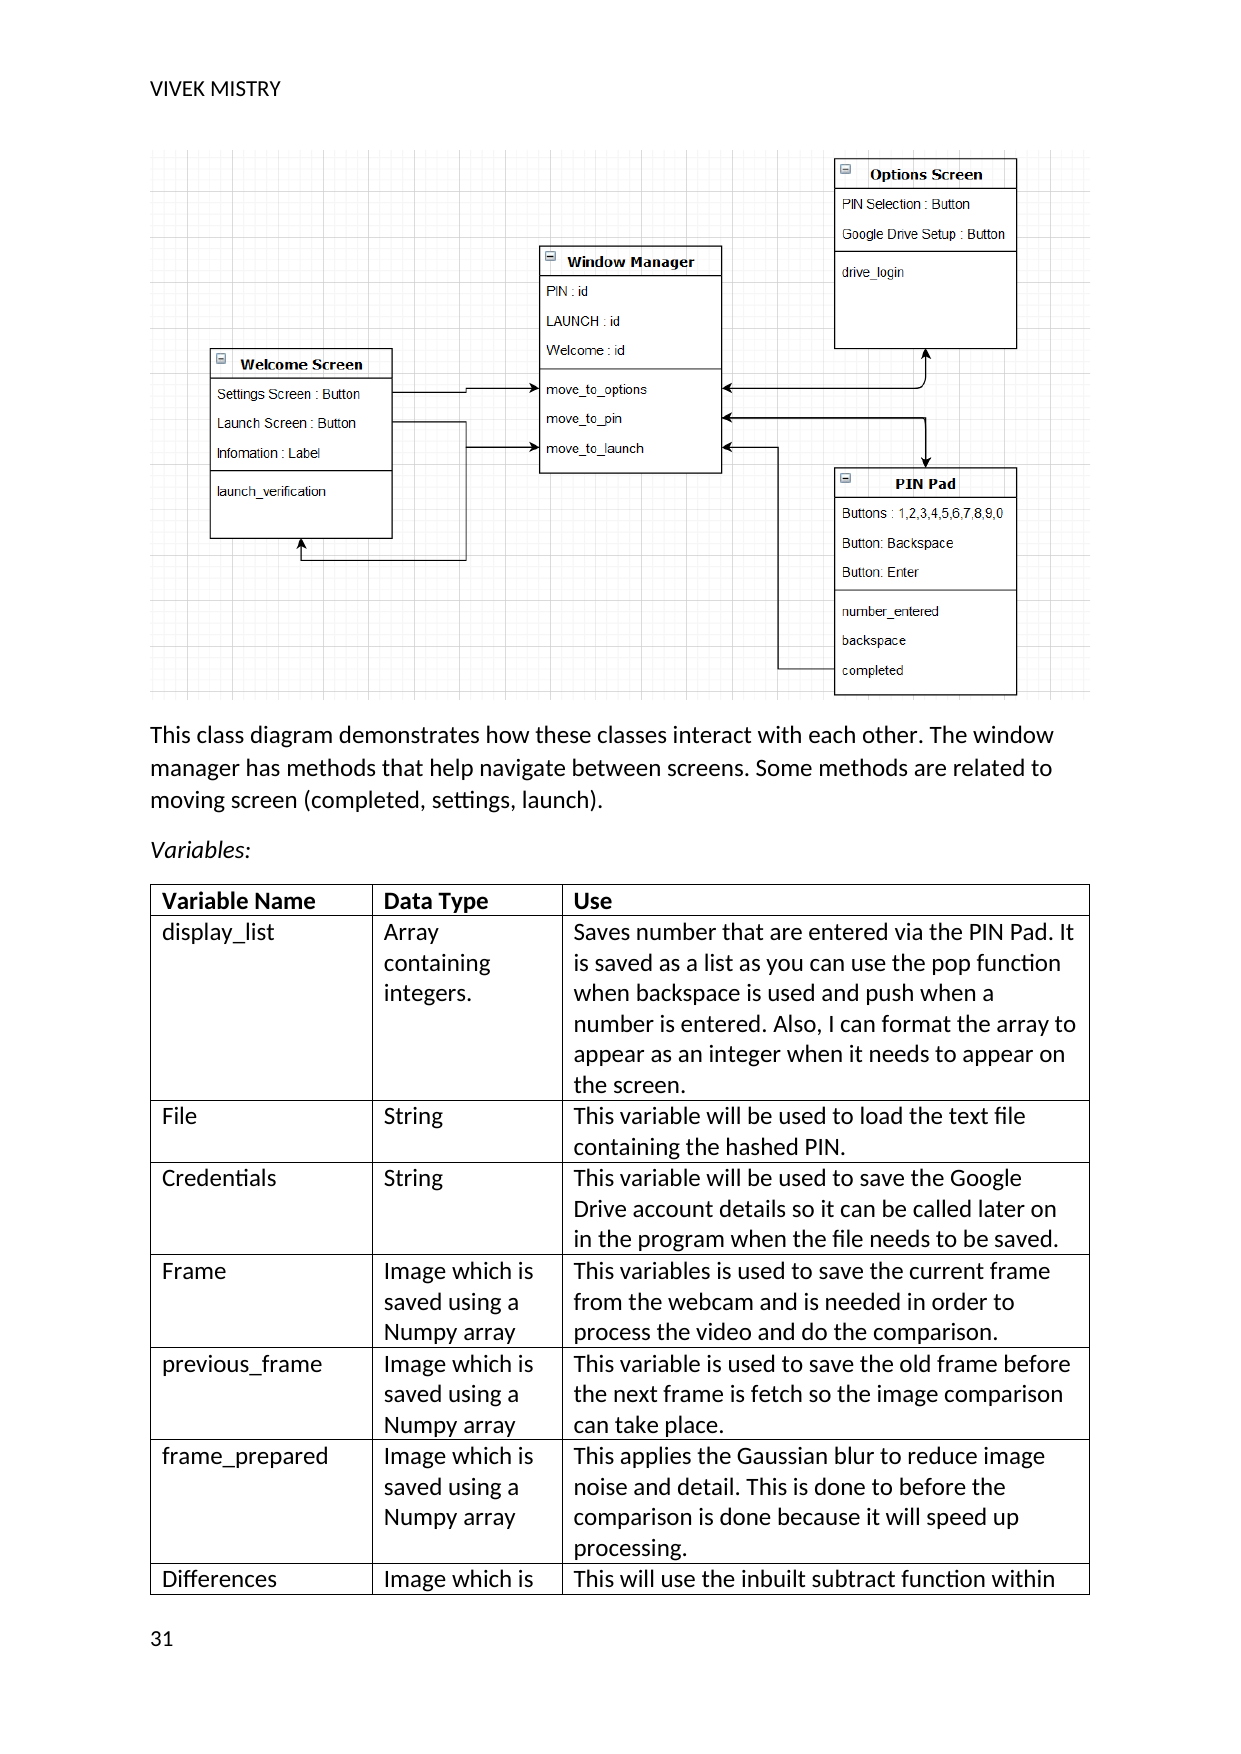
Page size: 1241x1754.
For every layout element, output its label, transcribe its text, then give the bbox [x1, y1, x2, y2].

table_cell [373, 1564, 562, 1594]
table_cell Frame [151, 1255, 372, 1347]
table_cell File [151, 1101, 372, 1162]
table_cell String [373, 1101, 562, 1162]
table_cell This variable will be used to save the Google Drive account details so it can be called later on in the program when the file needs to be saved. [563, 1163, 1089, 1254]
table_cell display_list [151, 916, 372, 1099]
table_cell Differences [151, 1564, 372, 1594]
table_cell Saves number that are entered via the PIN Pad. It is saved as a list as you can use the pop function when backspace is used and push when a number is entered. Also, I can format the array to appear as an integer when it needs to appear on the screen. [563, 916, 1089, 1099]
table_cell Image which is saved using a Numpy array [373, 1440, 562, 1562]
table_header Use [563, 885, 1089, 915]
table_cell frame_prepared [151, 1440, 372, 1562]
table_header Variable Name [151, 885, 372, 915]
picture [150, 150, 1091, 700]
table_header Data Type [373, 885, 562, 915]
table_cell Credentials [151, 1163, 372, 1254]
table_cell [563, 1564, 1089, 1594]
text This class diagram demonstrates how these classes interact with each other. The window manager has methods that help navigate between screens. Some methods are related to moving screen (completed, settings, launch). [150, 719, 1090, 815]
table_cell String [373, 1163, 562, 1254]
table_cell previous_frame [151, 1348, 372, 1439]
table_cell This variables is used to save the current frame from the webcam and is needed in order to process the video and do the comparison. [563, 1255, 1089, 1347]
table_cell Image which is saved using a Numpy array [373, 1348, 562, 1439]
table_cell This variable will be used to load the text file containing the hashed PIN. [563, 1101, 1089, 1162]
table_cell Image which is saved using a Numpy array [373, 1255, 562, 1347]
table_cell This applies the Gaussian blur to reduce image noise and detail. This is done to before the comparison is done because it will speed up processing. [563, 1440, 1089, 1562]
table_cell Array containing integers. [373, 916, 562, 1099]
text Variables: [150, 834, 1090, 865]
table_cell This variable is used to save the old frame before the next frame is fetch so the image comparison can take place. [563, 1348, 1089, 1439]
